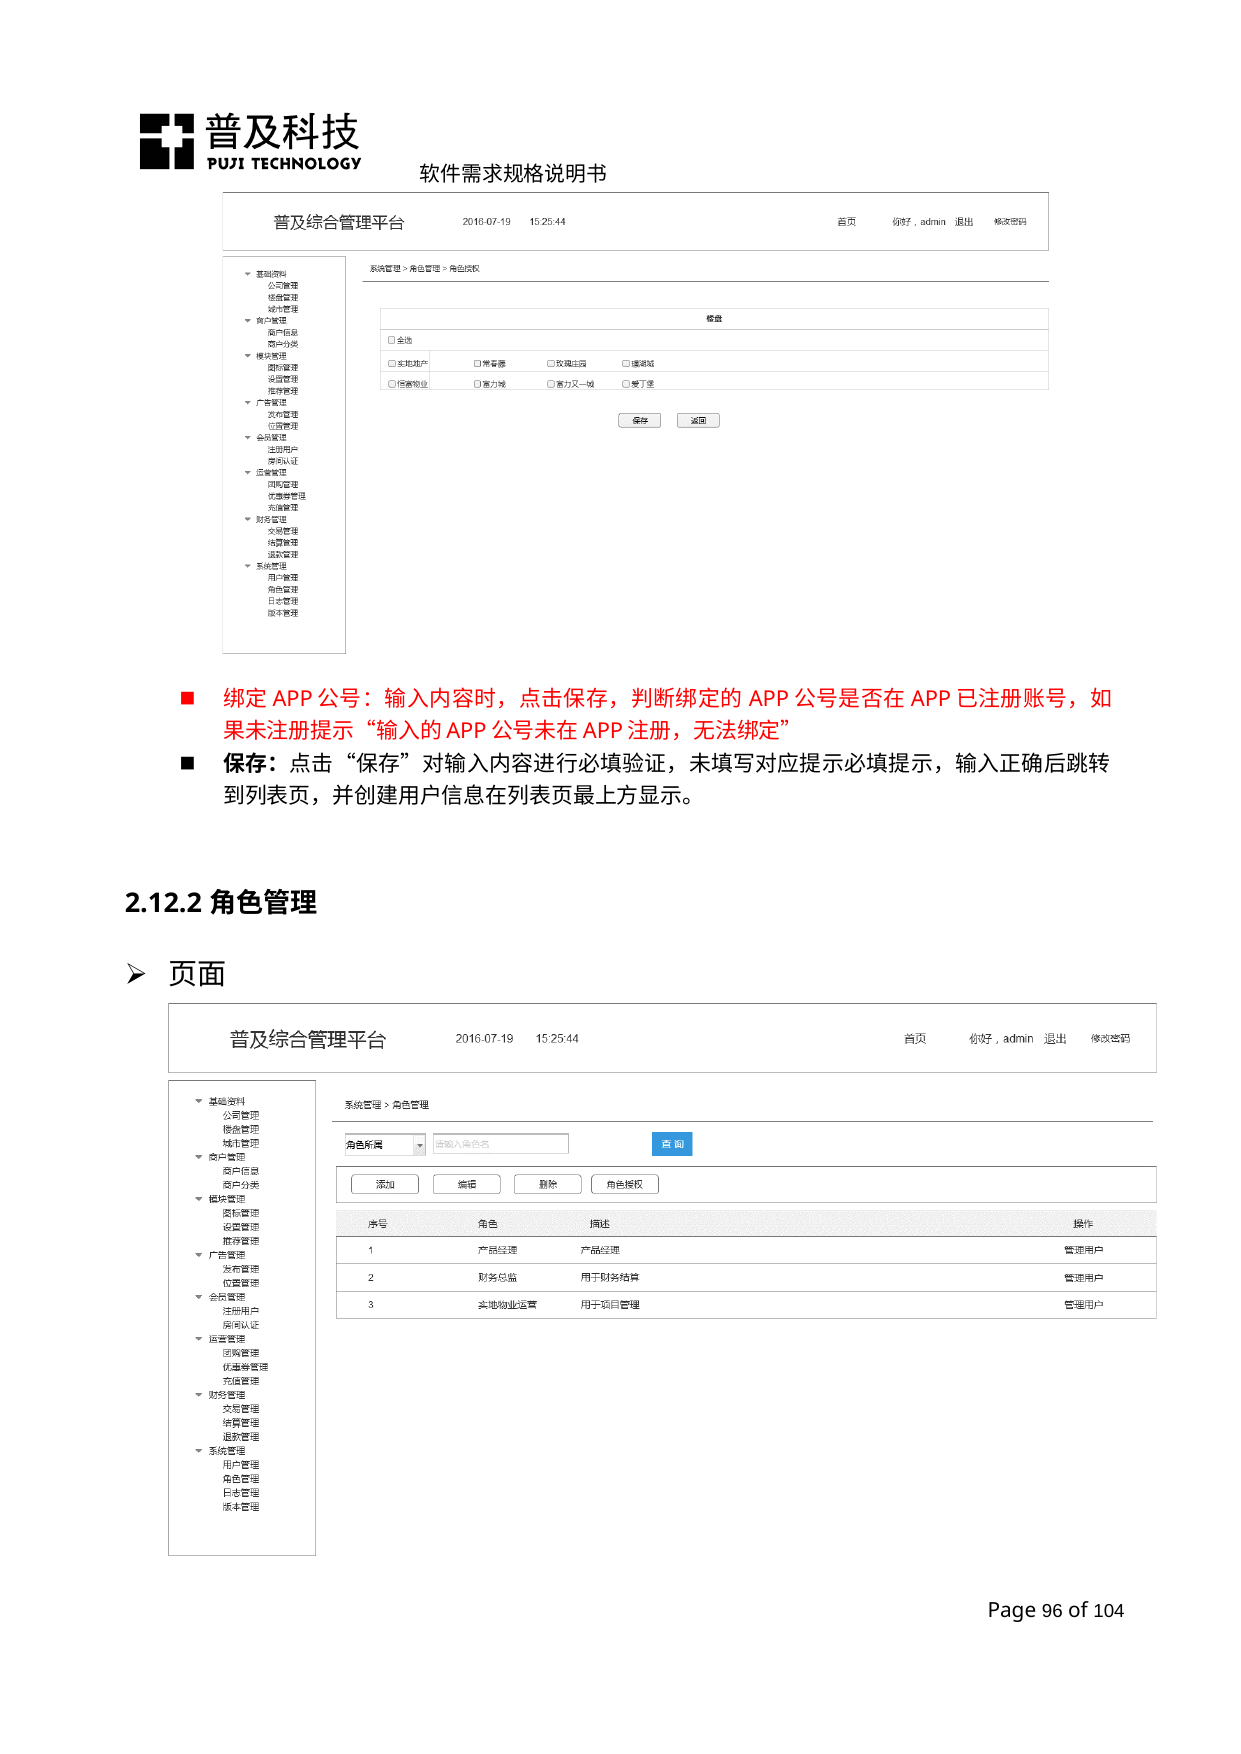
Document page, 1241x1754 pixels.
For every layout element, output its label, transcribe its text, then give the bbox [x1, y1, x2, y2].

list 页面 [124, 939, 1113, 1004]
list 绑定APP公号：输入内容时，点击保存，判断绑定的APP公号是否在APP已注册账号，如果未注册提示“输入的APP公号未在APP注册，无法绑定” [179, 680, 1113, 745]
picture [124, 103, 366, 182]
picture [168, 1003, 1157, 1556]
subtitle 角色管理 [124, 868, 1113, 933]
picture [222, 192, 1049, 654]
list 保存：点击“保存”对输入内容进行必填验证，未填写对应提示必填提示，输入正确后跳转到列表页，并创建用户信息在列表页最上方显示。 [179, 745, 1113, 810]
